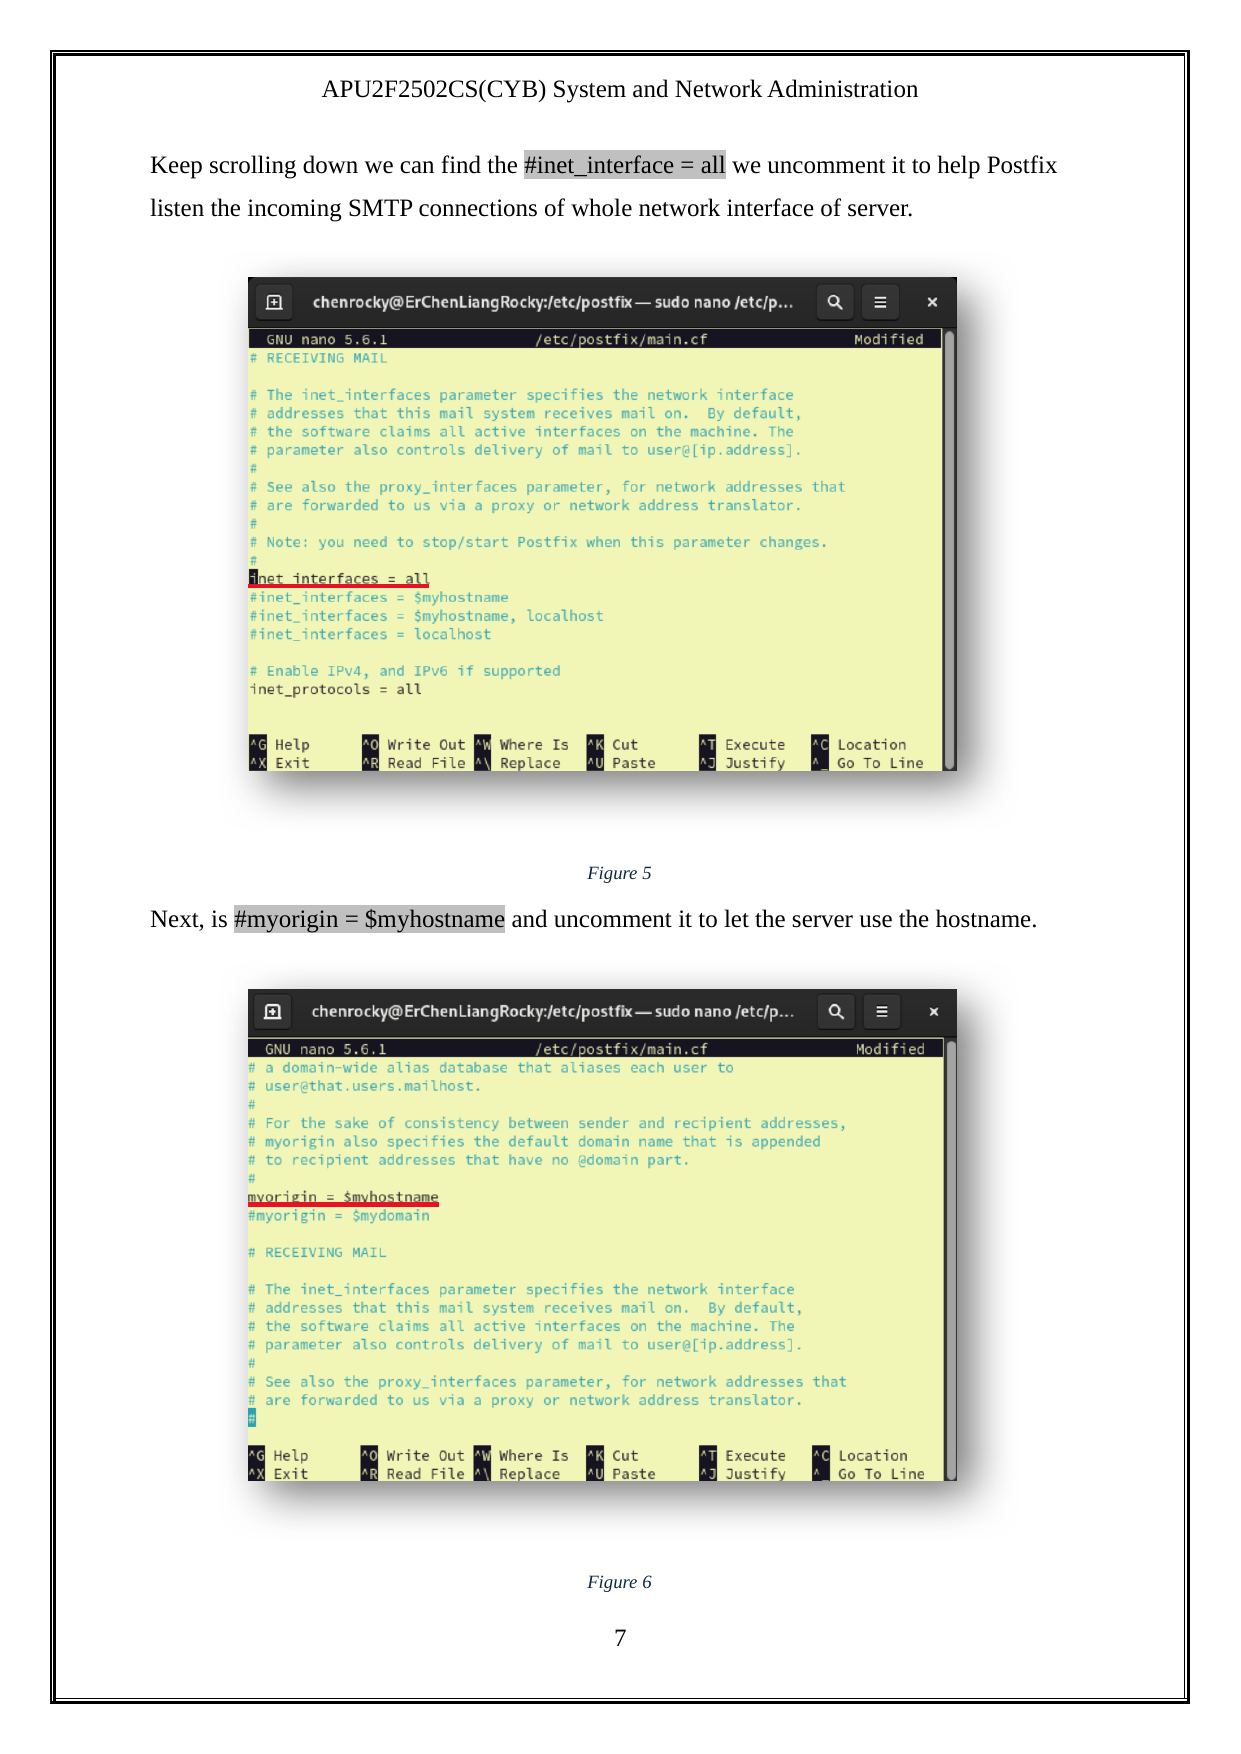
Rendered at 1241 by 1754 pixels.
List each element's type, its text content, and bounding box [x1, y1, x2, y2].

text Next, is #myorigin = $myhostname and uncomment it to let the server use the hostname. [150, 904, 1090, 933]
picture [248, 989, 957, 1481]
text Keep scrolling down we can find the #inet_interface = all we uncomment it to help Postfix listen the incoming SMTP connections of whole network interface of server. [150, 150, 1090, 222]
picture [248, 277, 957, 771]
